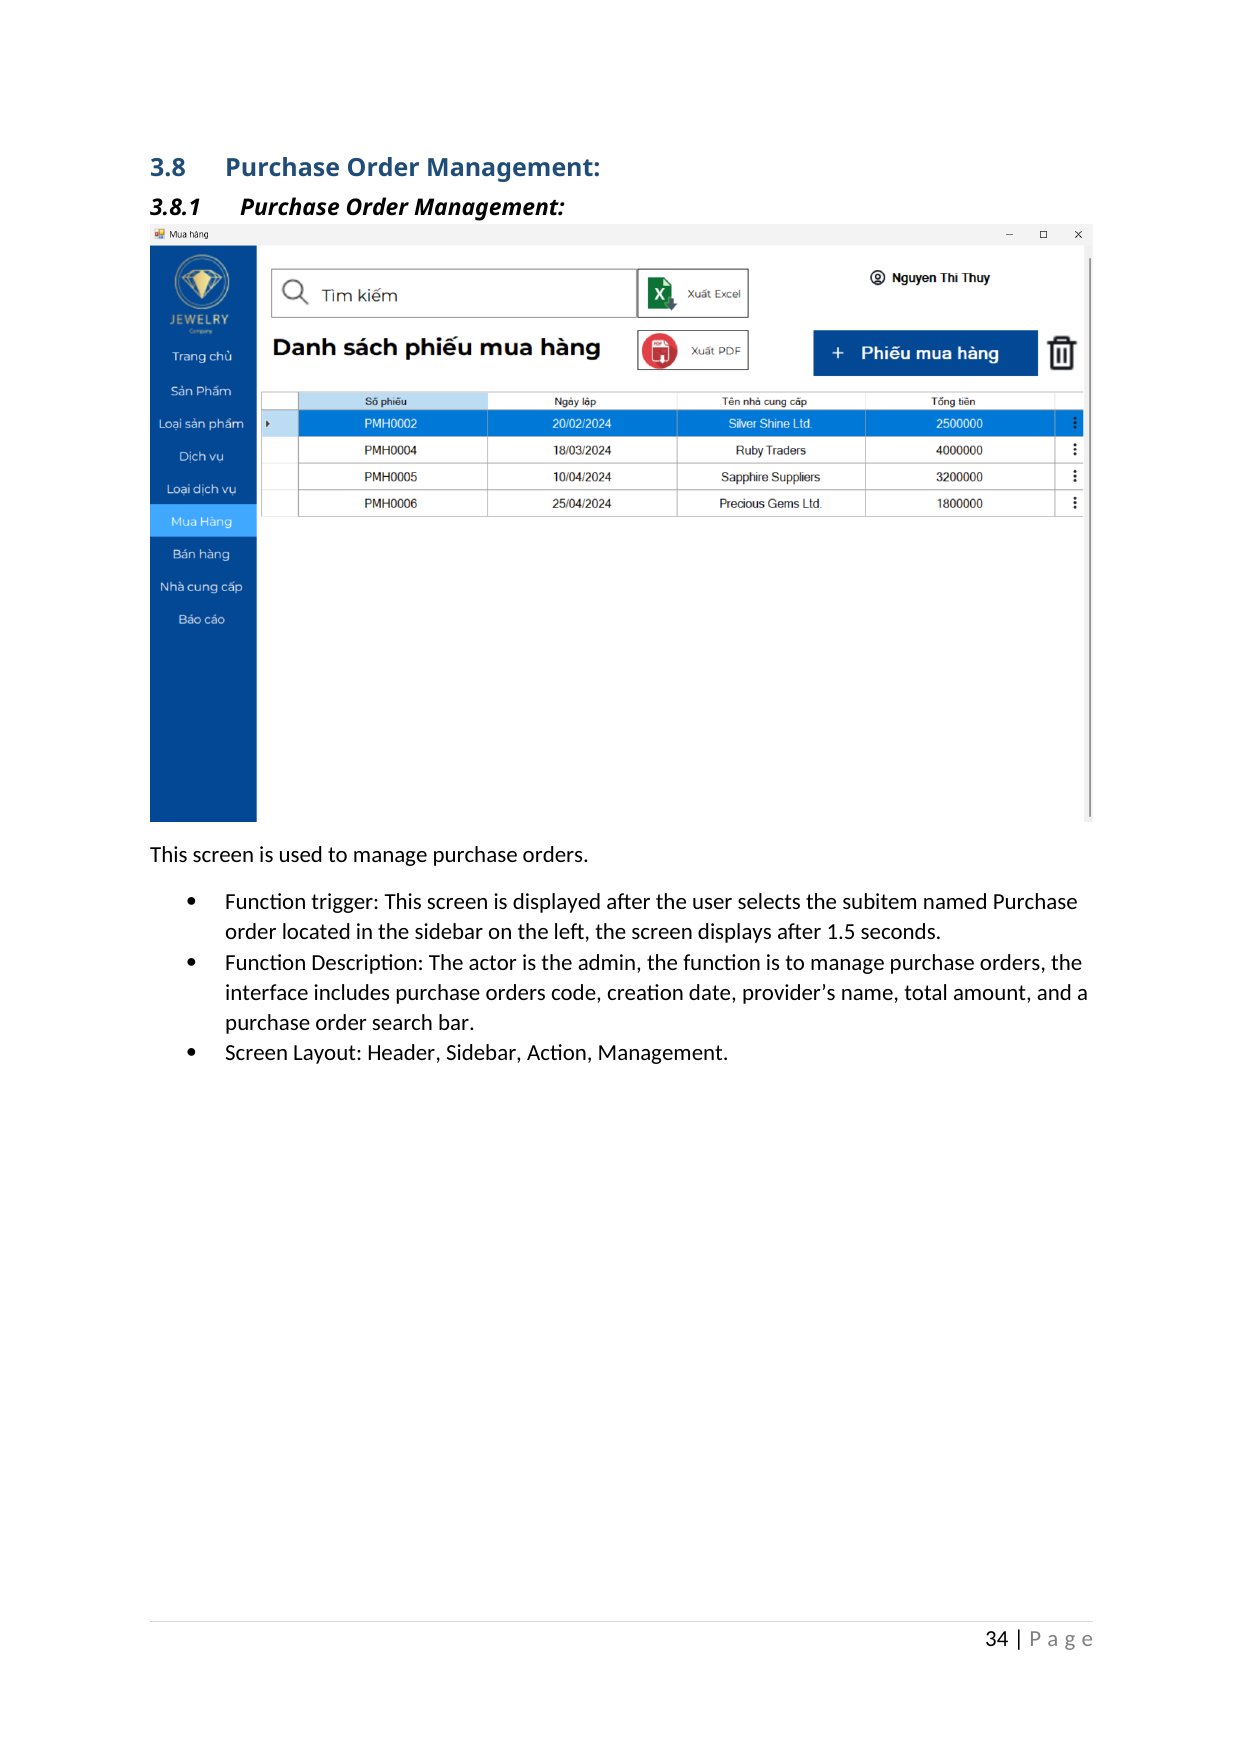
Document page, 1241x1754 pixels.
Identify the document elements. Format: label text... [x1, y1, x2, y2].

text This screen is used to manage purchase orders. [150, 840, 1093, 868]
subtitle Purchase Order Management: [150, 150, 1093, 184]
picture [150, 224, 1093, 822]
subtitle Purchase Order Management: [150, 191, 1093, 222]
list Screen Layout: Header, Sidebar, Action, Management. [187, 1038, 1093, 1066]
list Function trigger: This screen is displayed after the user selects the subitem named Purchase order located in the sidebar on the left, the screen displays after 1.5 seconds. [187, 887, 1093, 945]
list Function Description: The actor is the admin, the function is to manage purchase orders, the interface includes purchase orders code, creation date, provider’s name, total amount, and a purchase order search bar. [187, 948, 1093, 1036]
